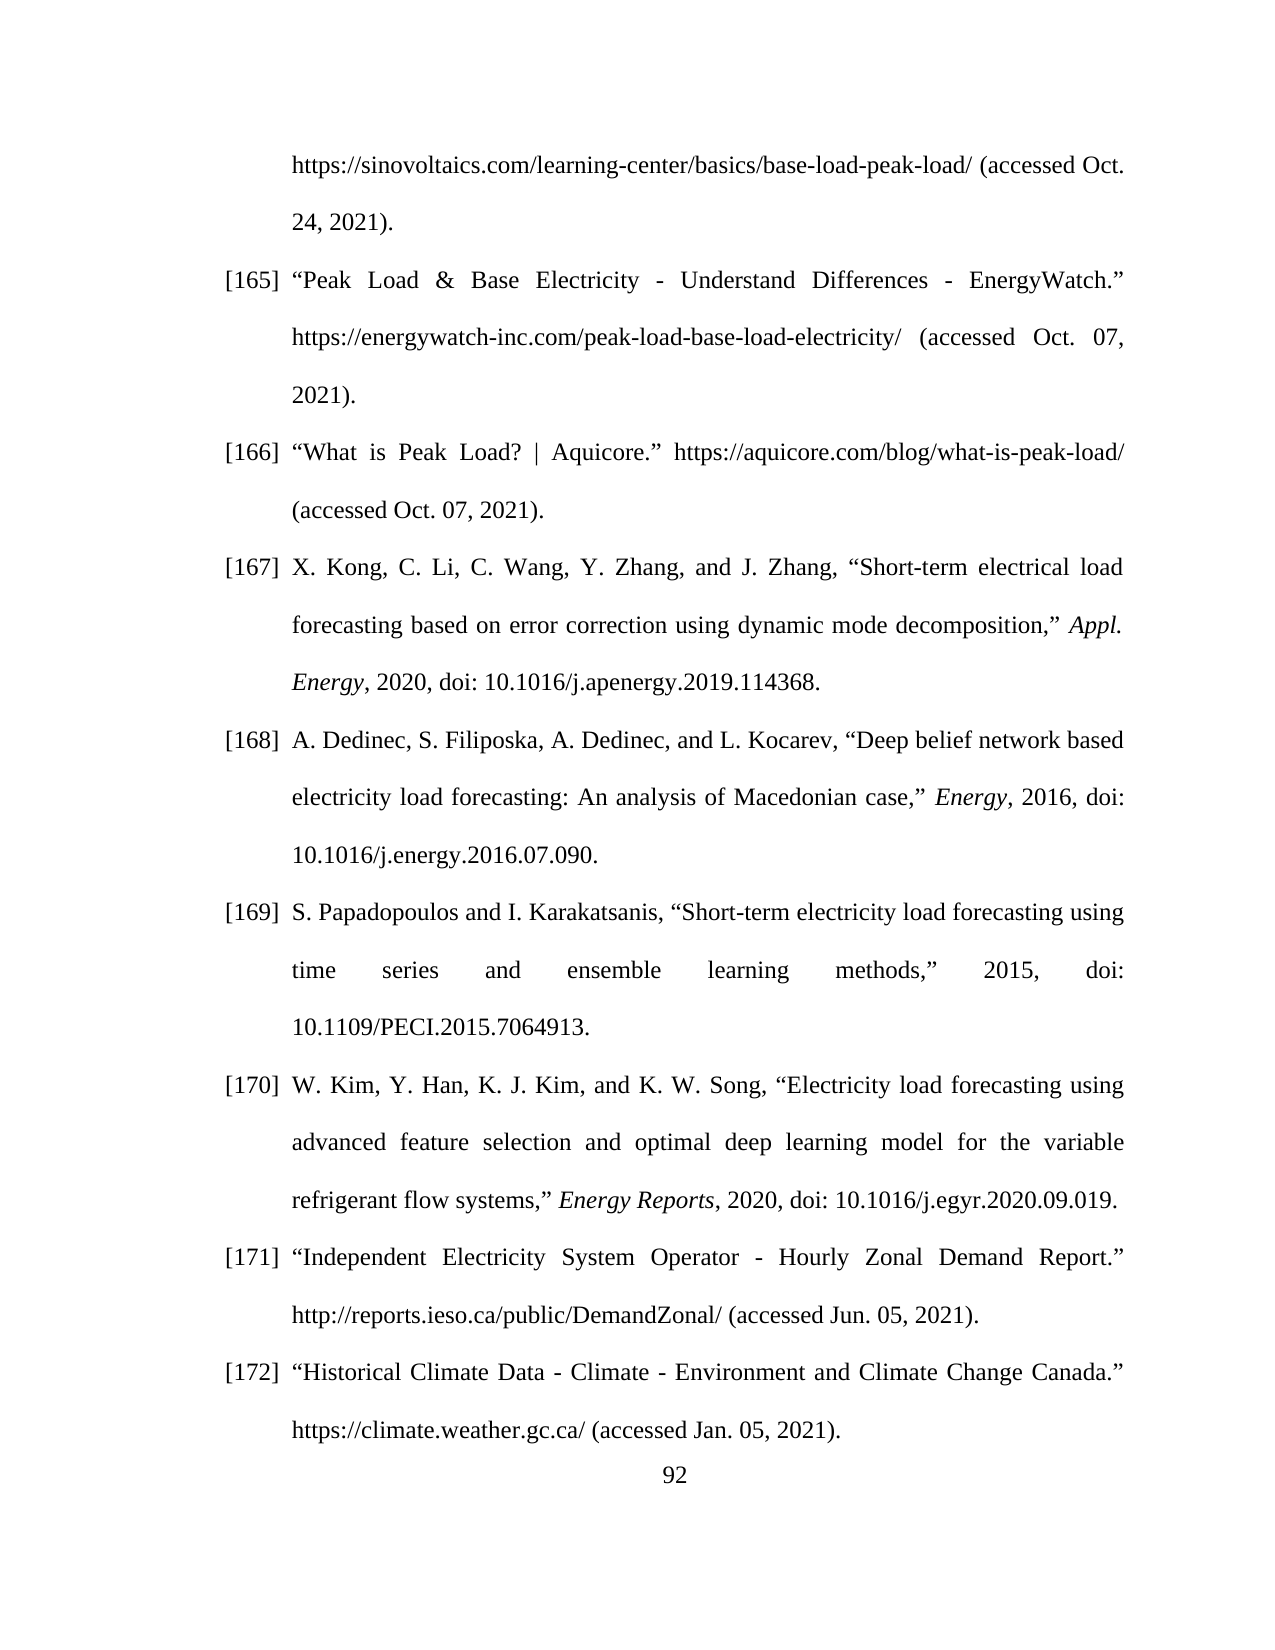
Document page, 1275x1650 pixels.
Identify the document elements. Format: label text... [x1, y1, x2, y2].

text [169] S. Papadopoulos and I. Karakatsanis, “Short-term electricity load forecasting using time series and ensemble learning methods,” 2015, doi: 10.1109/PECI.2015.7064913. [225, 897, 1125, 1041]
text [167] X. Kong, C. Li, C. Wang, Y. Zhang, and J. Zhang, “Short-term electrical load forecasting based on error correction using dynamic mode decomposition,” Appl. Energy, 2020, doi: 10.1016/j.apenergy.2019.114368. [225, 552, 1125, 696]
text [168] A. Dedinec, S. Filiposka, A. Dedinec, and L. Kocarev, “Deep belief network based electricity load forecasting: An analysis of Macedonian case,” Energy, 2016, doi: 10.1016/j.energy.2016.07.090. [225, 725, 1125, 869]
text [171] “Independent Electricity System Operator - Hourly Zonal Demand Report.” http://reports.ieso.ca/public/DemandZonal/ (accessed Jun. 05, 2021). [225, 1242, 1125, 1329]
text [165] “Peak Load & Base Electricity - Understand Differences - EnergyWatch.” https://energywatch-inc.com/peak-load-base-load-electricity/ (accessed Oct. 07, 2021). [225, 265, 1125, 409]
text [170] W. Kim, Y. Han, K. J. Kim, and K. W. Song, “Electricity load forecasting using advanced feature selection and optimal deep learning model for the variable refrigerant flow systems,” Energy Reports, 2020, doi: 10.1016/j.egyr.2020.09.019. [225, 1070, 1125, 1214]
text [166] “What is Peak Load? | Aquicore.” https://aquicore.com/blog/what-is-peak-load/ (accessed Oct. 07, 2021). [225, 437, 1125, 524]
text [172] “Historical Climate Data - Climate - Environment and Climate Change Canada.” https://climate.weather.gc.ca/ (accessed Jan. 05, 2021). [225, 1357, 1125, 1444]
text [225, 150, 1125, 236]
